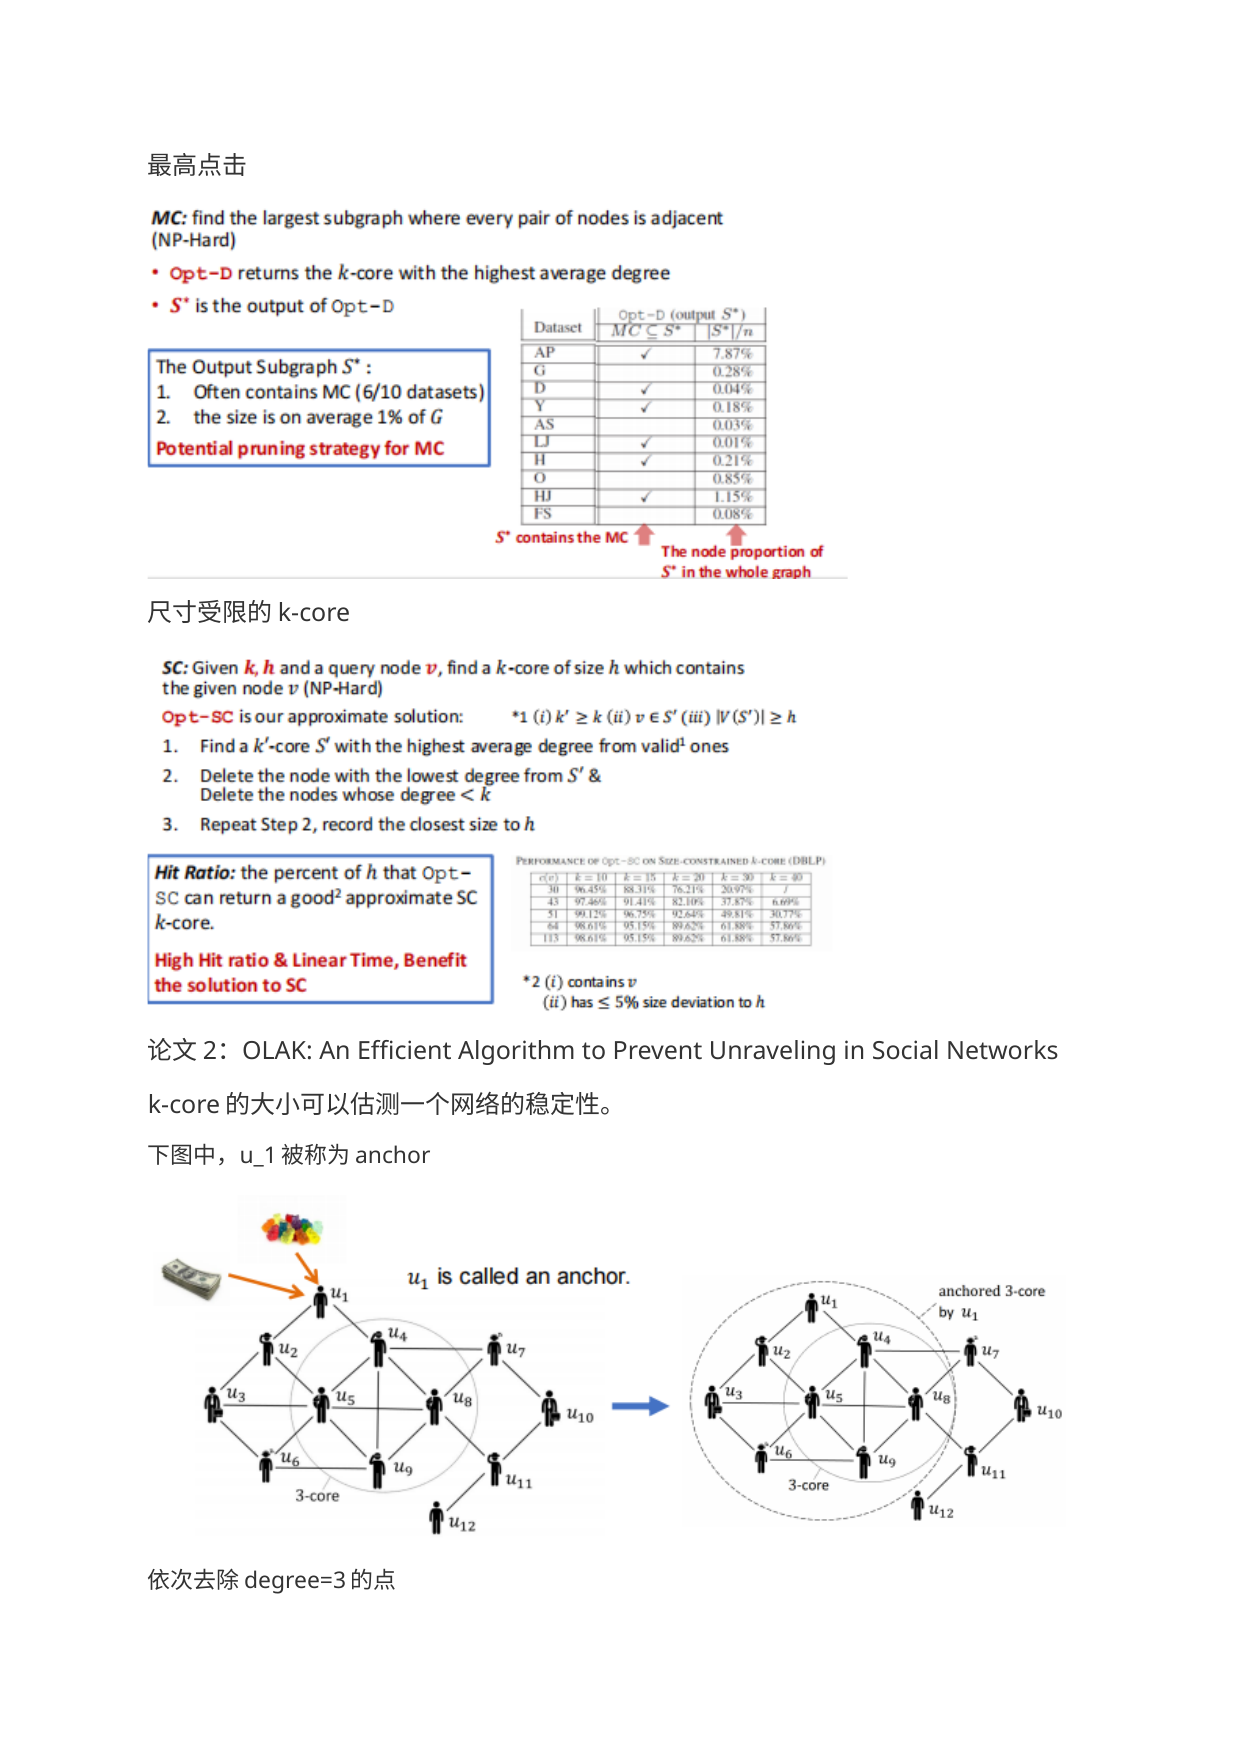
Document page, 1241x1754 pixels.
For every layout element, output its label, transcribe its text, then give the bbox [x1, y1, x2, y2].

text 最高点击 [148, 146, 1093, 182]
text 下图中，u_1被称为anchor [148, 1137, 1093, 1171]
picture [147, 646, 867, 1017]
text 依次去除degree=3的点 [148, 1562, 1093, 1595]
text k-core的大小可以估测一个网络的稳定性。 [148, 1084, 1093, 1120]
text 论文2：OLAK: An Efficient Algorithm to Prevent Unraveling in Social Networks [148, 1031, 1093, 1067]
picture [147, 1187, 1093, 1548]
picture [147, 199, 848, 579]
text 尺寸受限的k-core [148, 593, 1093, 629]
